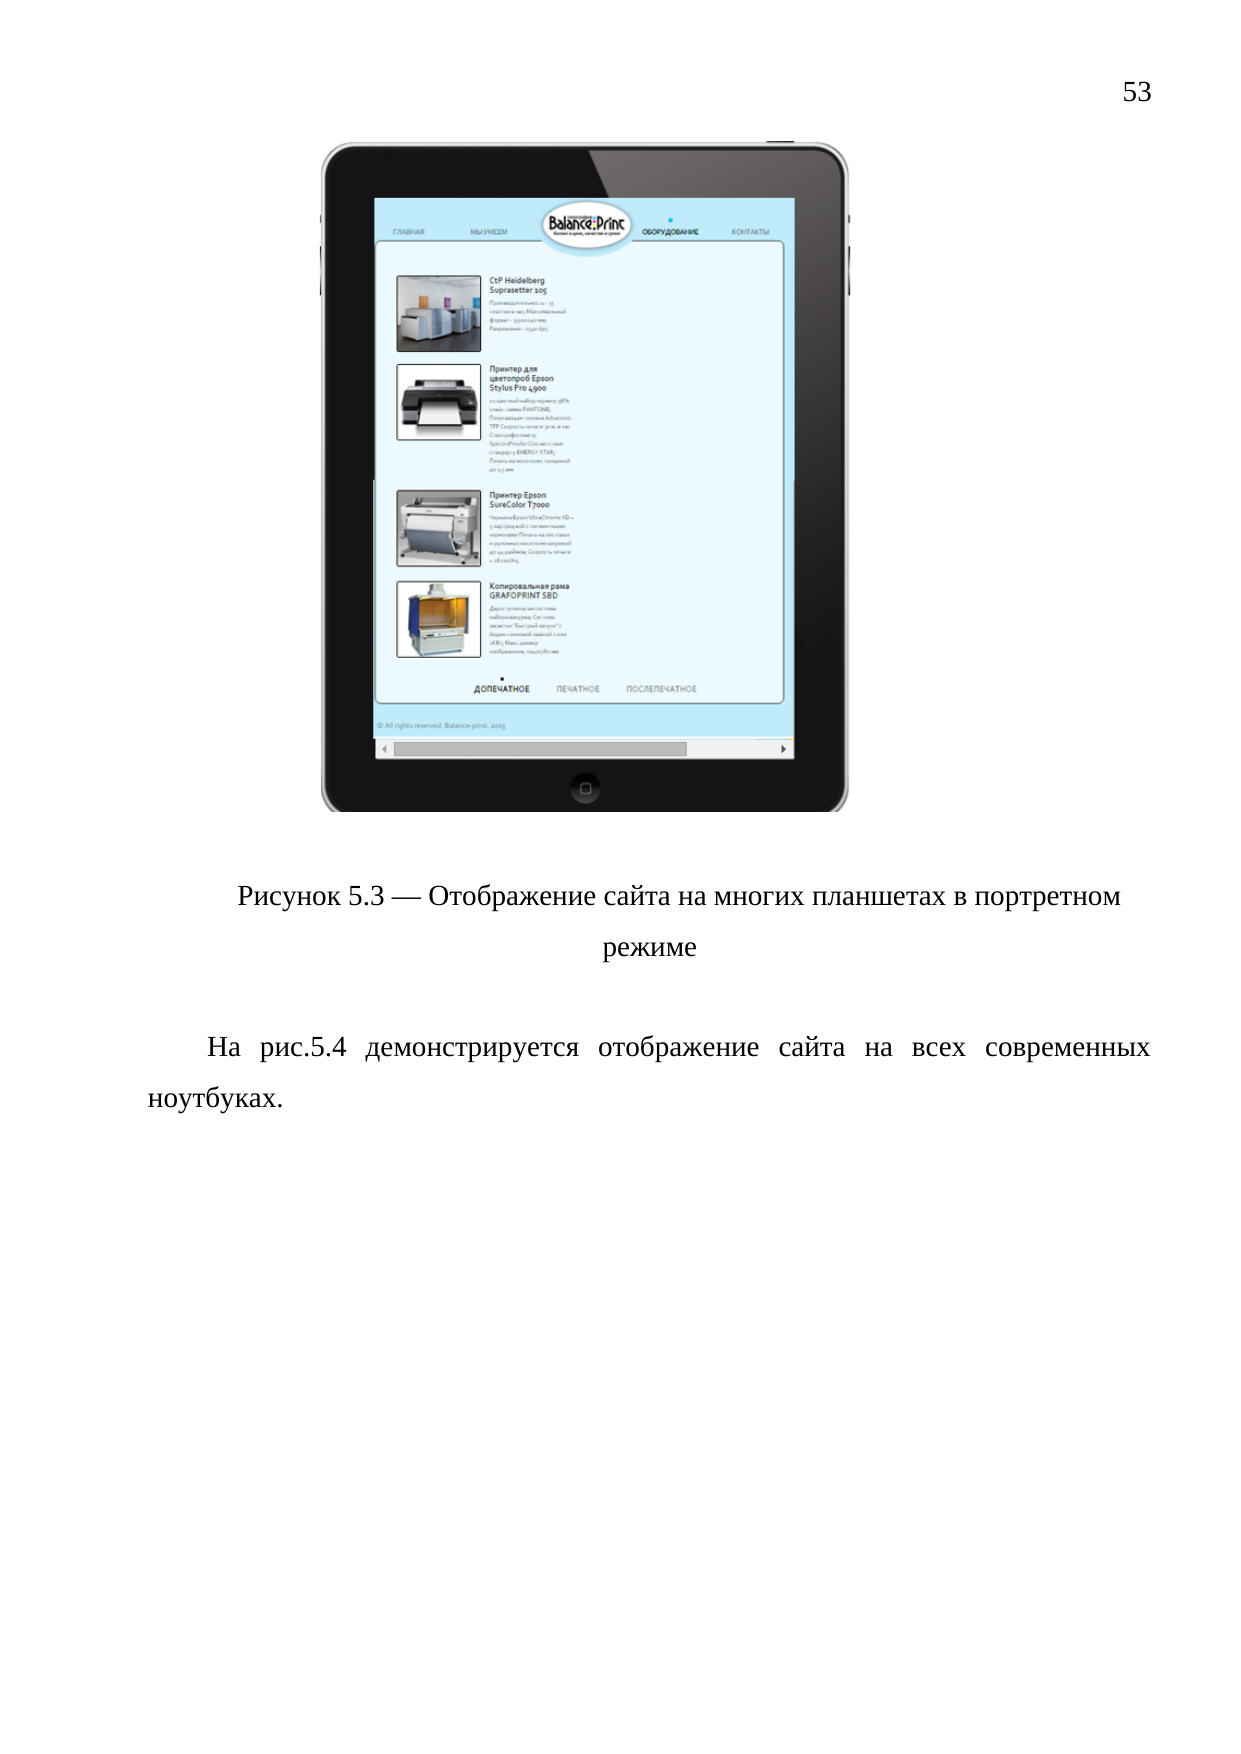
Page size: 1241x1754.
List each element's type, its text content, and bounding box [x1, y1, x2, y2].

text На рис.5.4 демонстрируется отображение сайта на всех современных ноутбуках. [148, 1029, 1152, 1113]
text Рисунок 5.3 — Отображение сайта на многих планшетах в портретном режиме [148, 878, 1152, 962]
